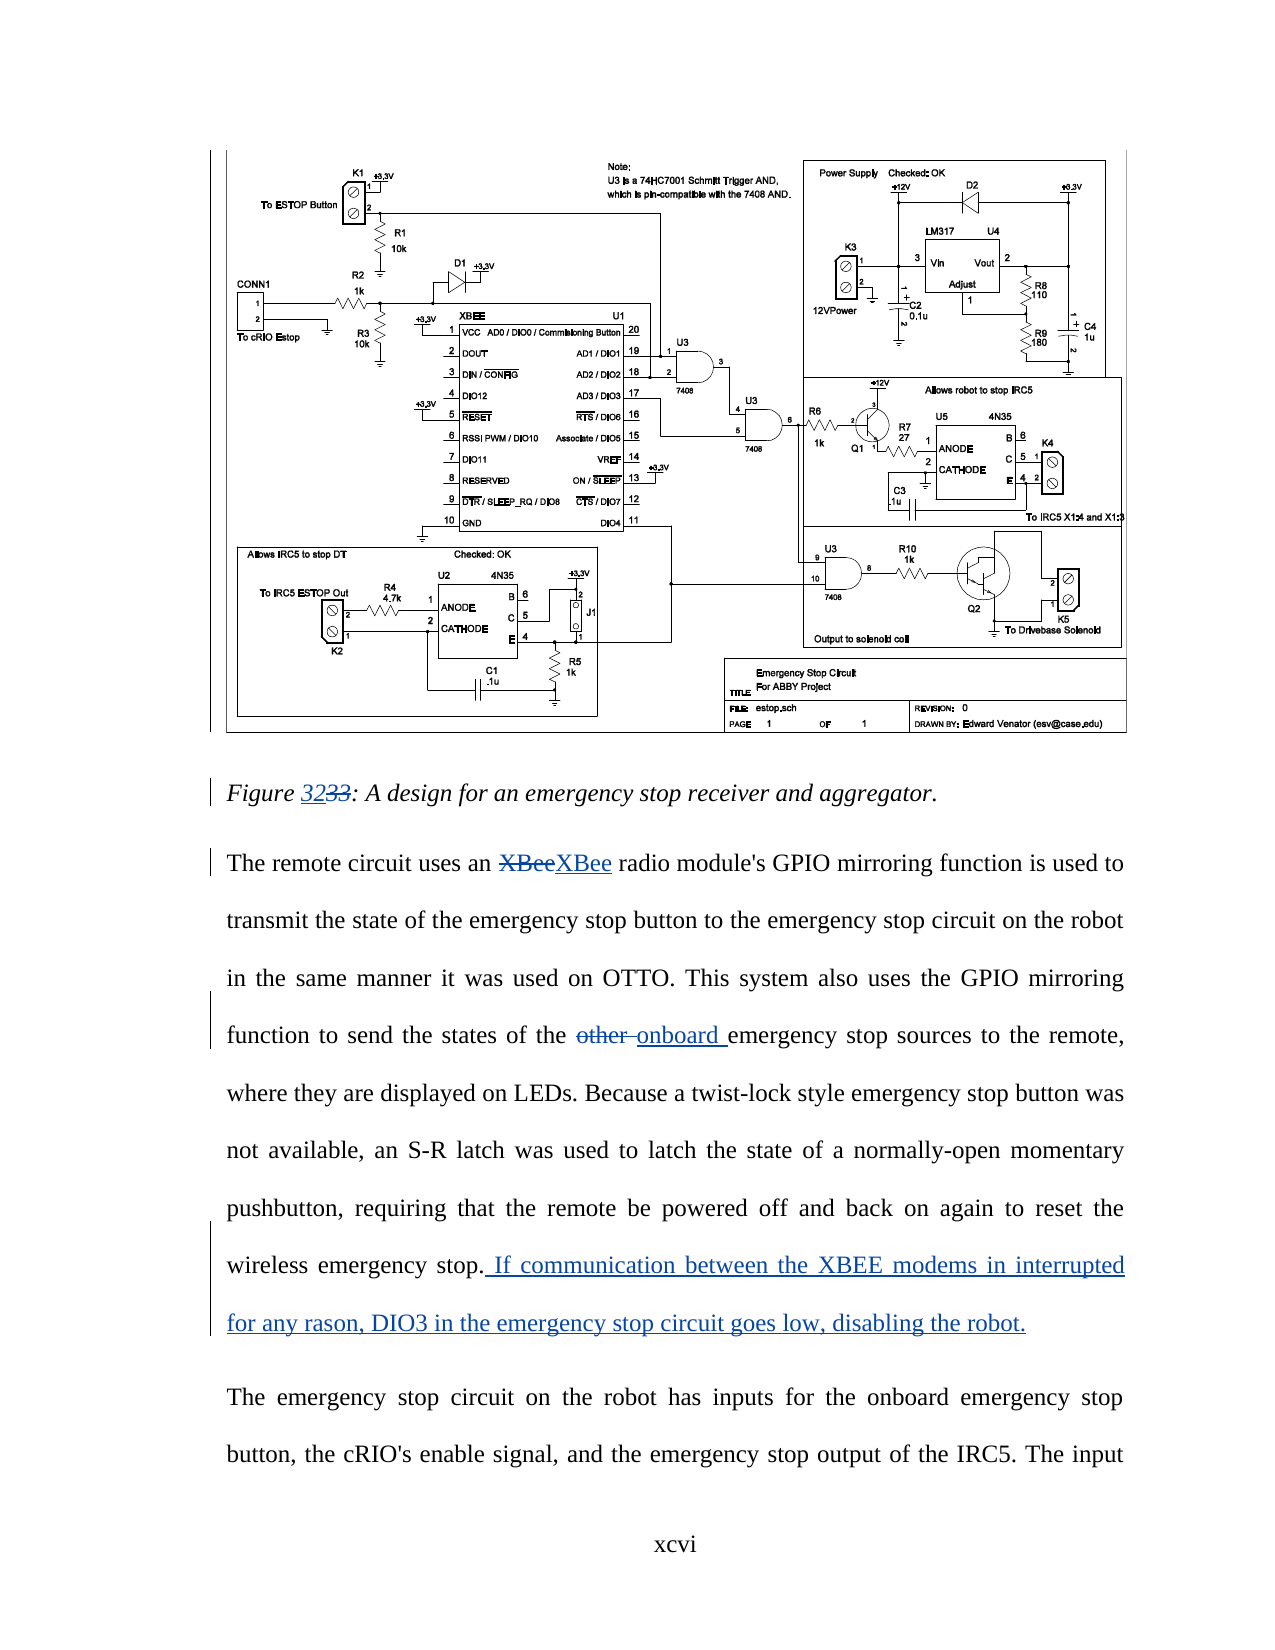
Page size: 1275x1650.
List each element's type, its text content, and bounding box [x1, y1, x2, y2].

text The remote circuit uses an radio module's GPIO mirroring function is used to transmit the state of the emergency stop button to the emergency stop circuit on the robot in the same manner it was used on OTTO. This system also uses the GPIO mirroring function to send the states of the emergency stop sources to the remote, where they are displayed on LEDs. Because a twist-lock style emergency stop button was not available, an S-R latch was used to latch the state of a normally-open momentary pushbutton, requiring that the remote be powered off and back on again to reset the wireless emergency stop. [226, 848, 1125, 1336]
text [226, 1382, 1125, 1468]
text Figure : A design for an emergency stop receiver and aggregator. [226, 778, 1125, 806]
